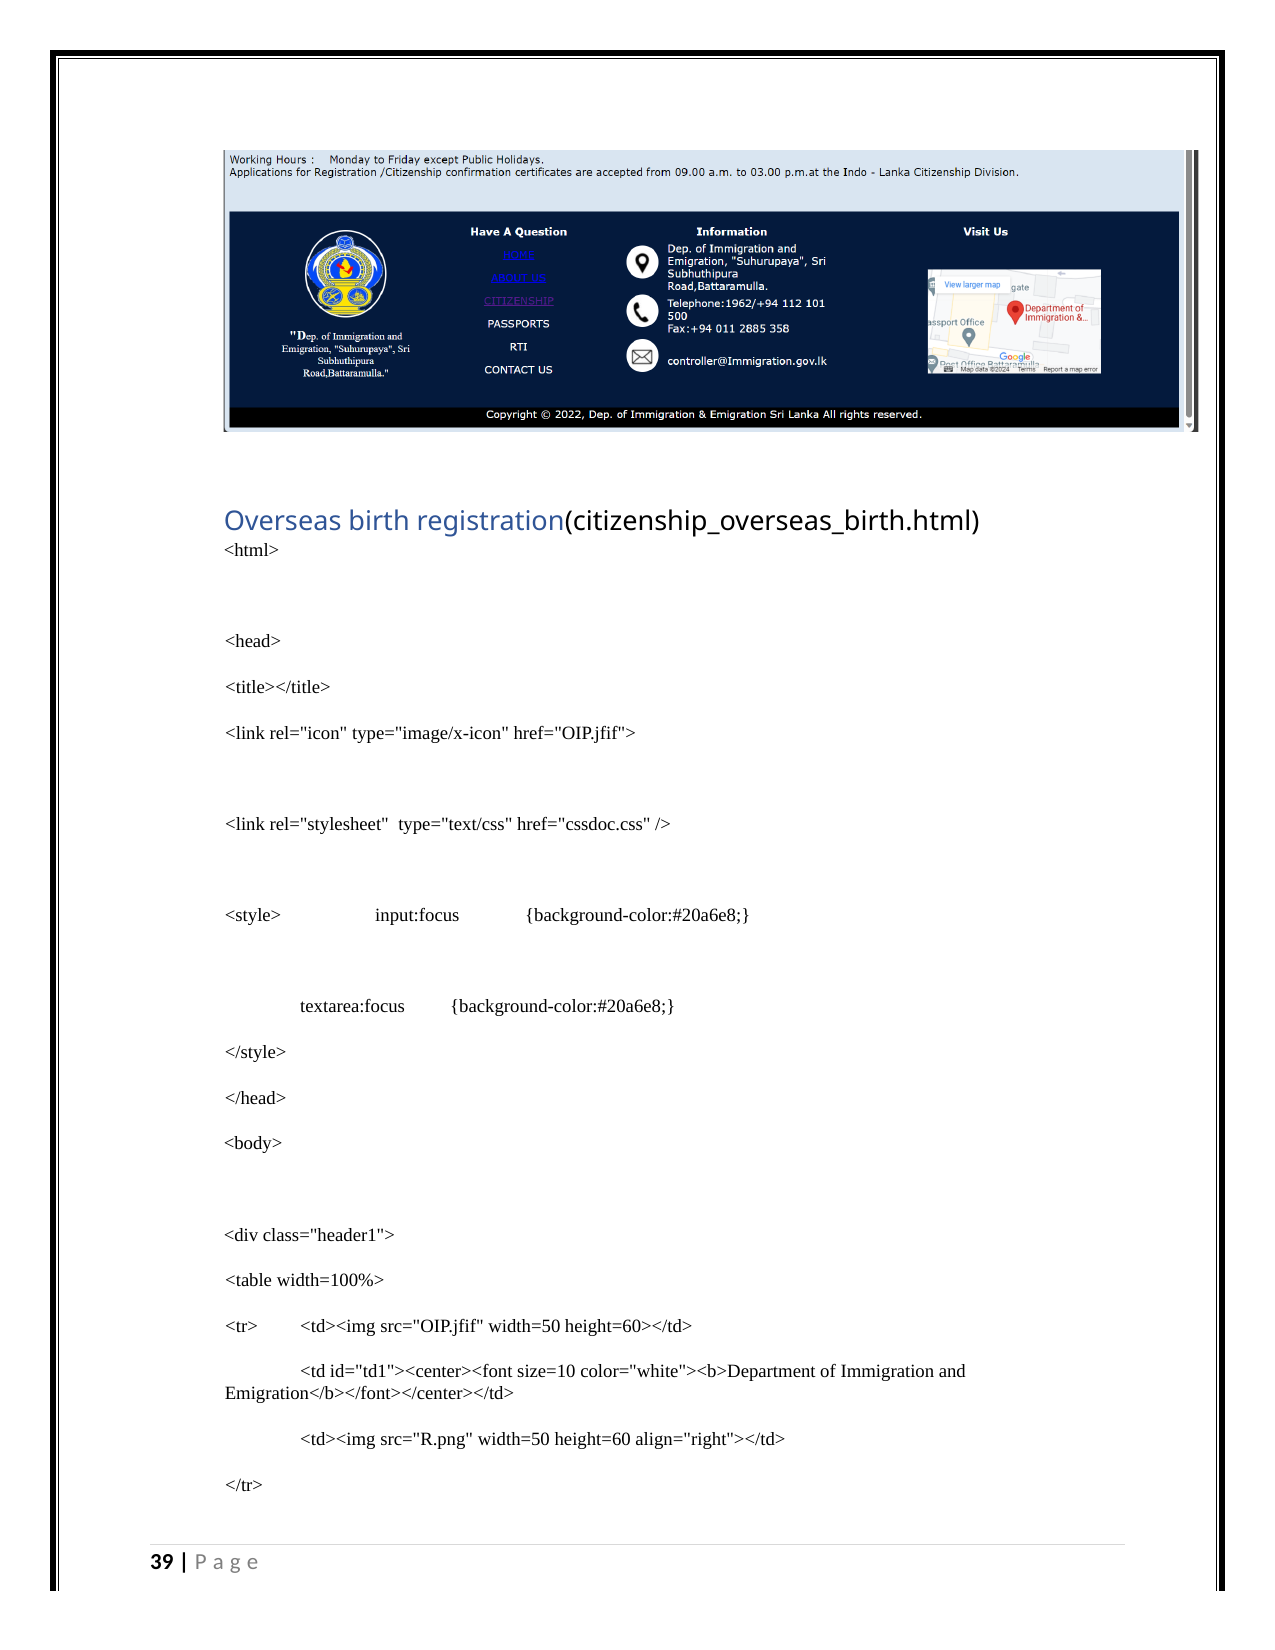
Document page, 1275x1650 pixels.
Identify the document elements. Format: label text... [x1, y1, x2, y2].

text <tr> <td><img src="OIP.jfif" width=50 height=60></td> [223, 1315, 1124, 1336]
subtitle Overseas birth registration(citizenship_overseas_birth.html) [223, 501, 1124, 538]
text <td><img src="R.png" width=50 height=60 align="right"></td> [223, 1428, 1124, 1449]
text <head> [223, 630, 1124, 652]
picture [223, 150, 1199, 432]
text <title></title> [223, 676, 1124, 697]
text <td id="td1"><center><font size=10 color="white"><b>Department of Immigration and Emigration</b></font></center></td> [223, 1360, 1124, 1404]
text <div class="header1"> [223, 1223, 1124, 1245]
text textarea:focus {background-color:#20a6e8;} [223, 995, 1124, 1017]
text </style> [223, 1041, 1124, 1062]
text <table width=100%> [223, 1269, 1124, 1291]
text </tr> [223, 1473, 1124, 1495]
text <style> input:focus {background-color:#20a6e8;} [223, 904, 1124, 926]
text <link rel="stylesheet" type="text/css" href="cssdoc.css" /> [223, 813, 1124, 834]
text </head> [223, 1087, 1124, 1108]
text <html> [223, 539, 1124, 561]
text <link rel="icon" type="image/x-icon" href="OIP.jfif"> [223, 722, 1124, 743]
text <body> [223, 1132, 1124, 1154]
